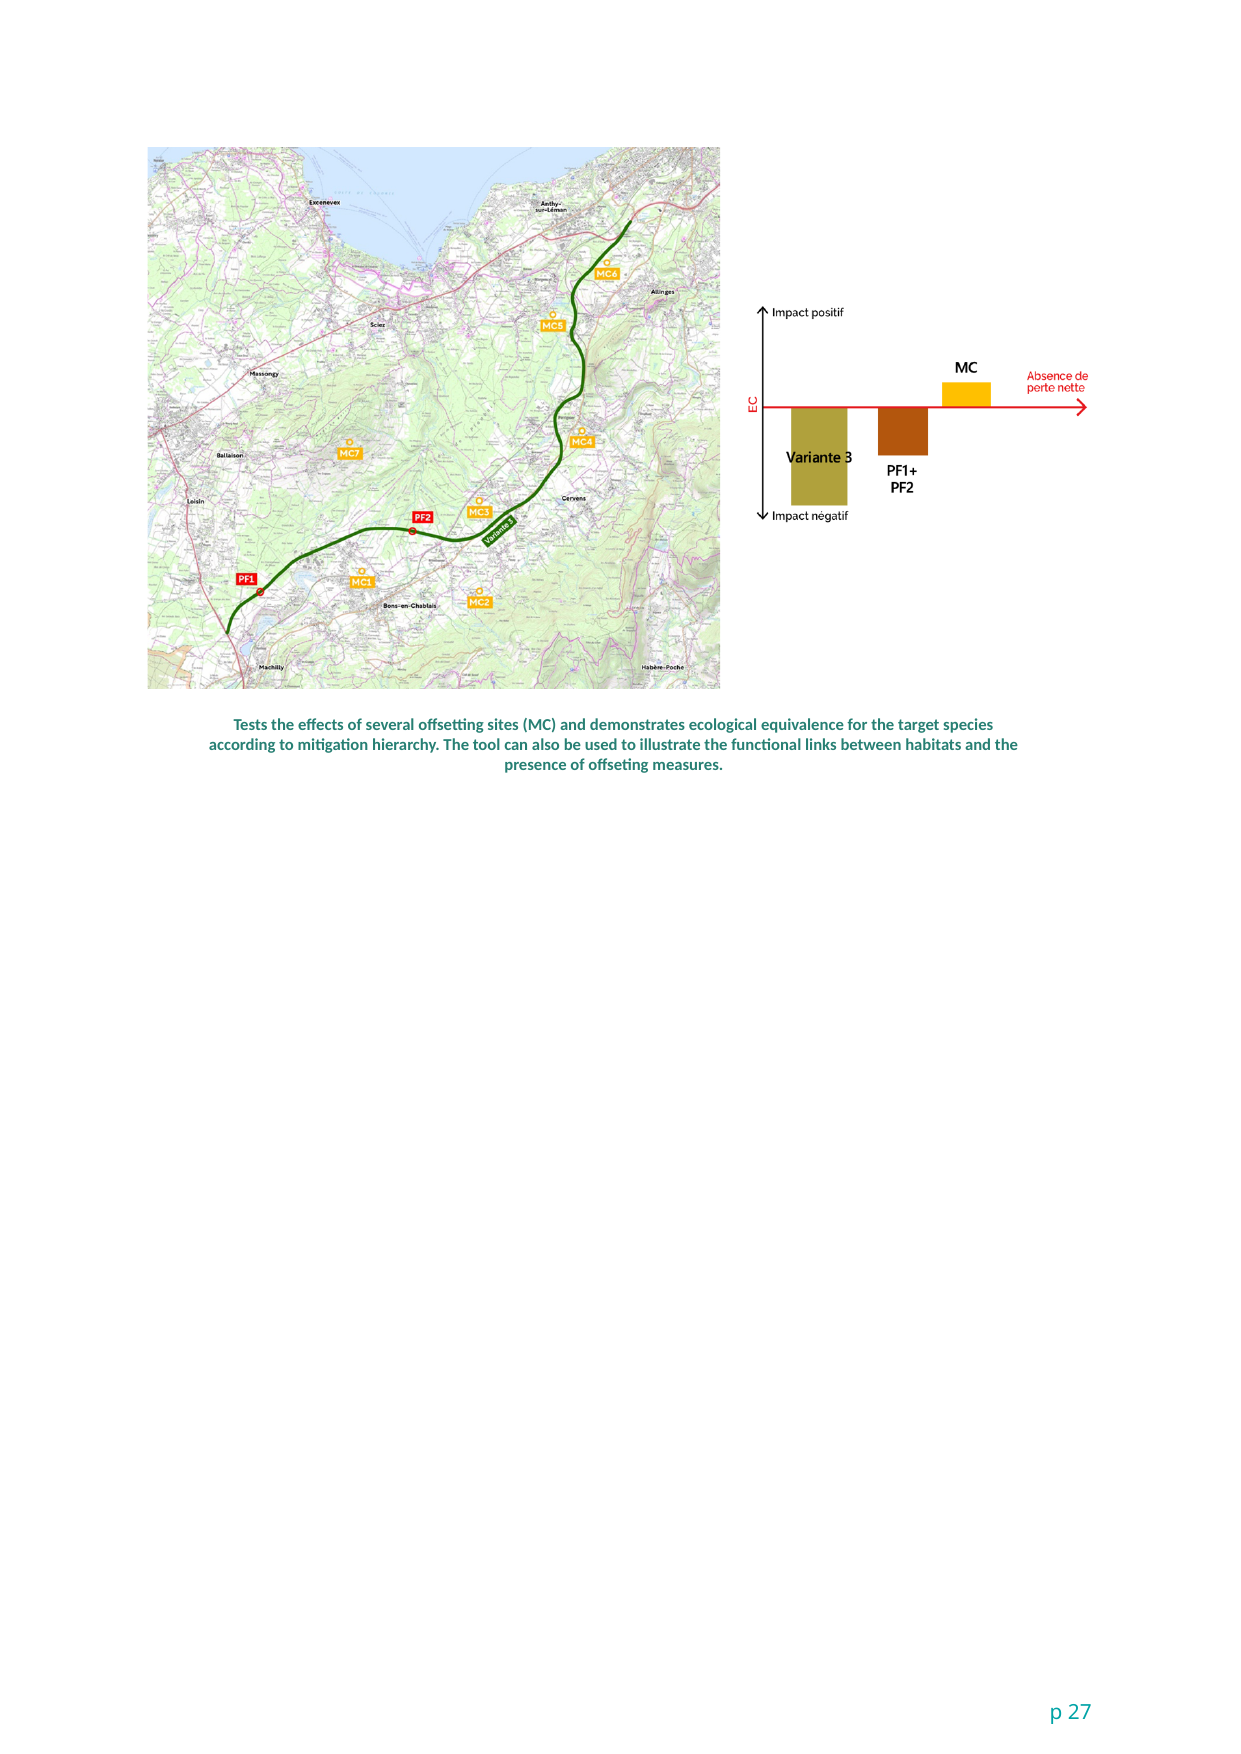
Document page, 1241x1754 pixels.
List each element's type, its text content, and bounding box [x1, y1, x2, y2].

text Tests the effects of several offsetting sites (MC) and demonstrates ecological equivalence for the target species according to mitigation hierarchy. The tool can also be used to illustrate the functional links between habitats and the presence of offseting measures. [207, 714, 1021, 775]
picture [147, 147, 1105, 689]
